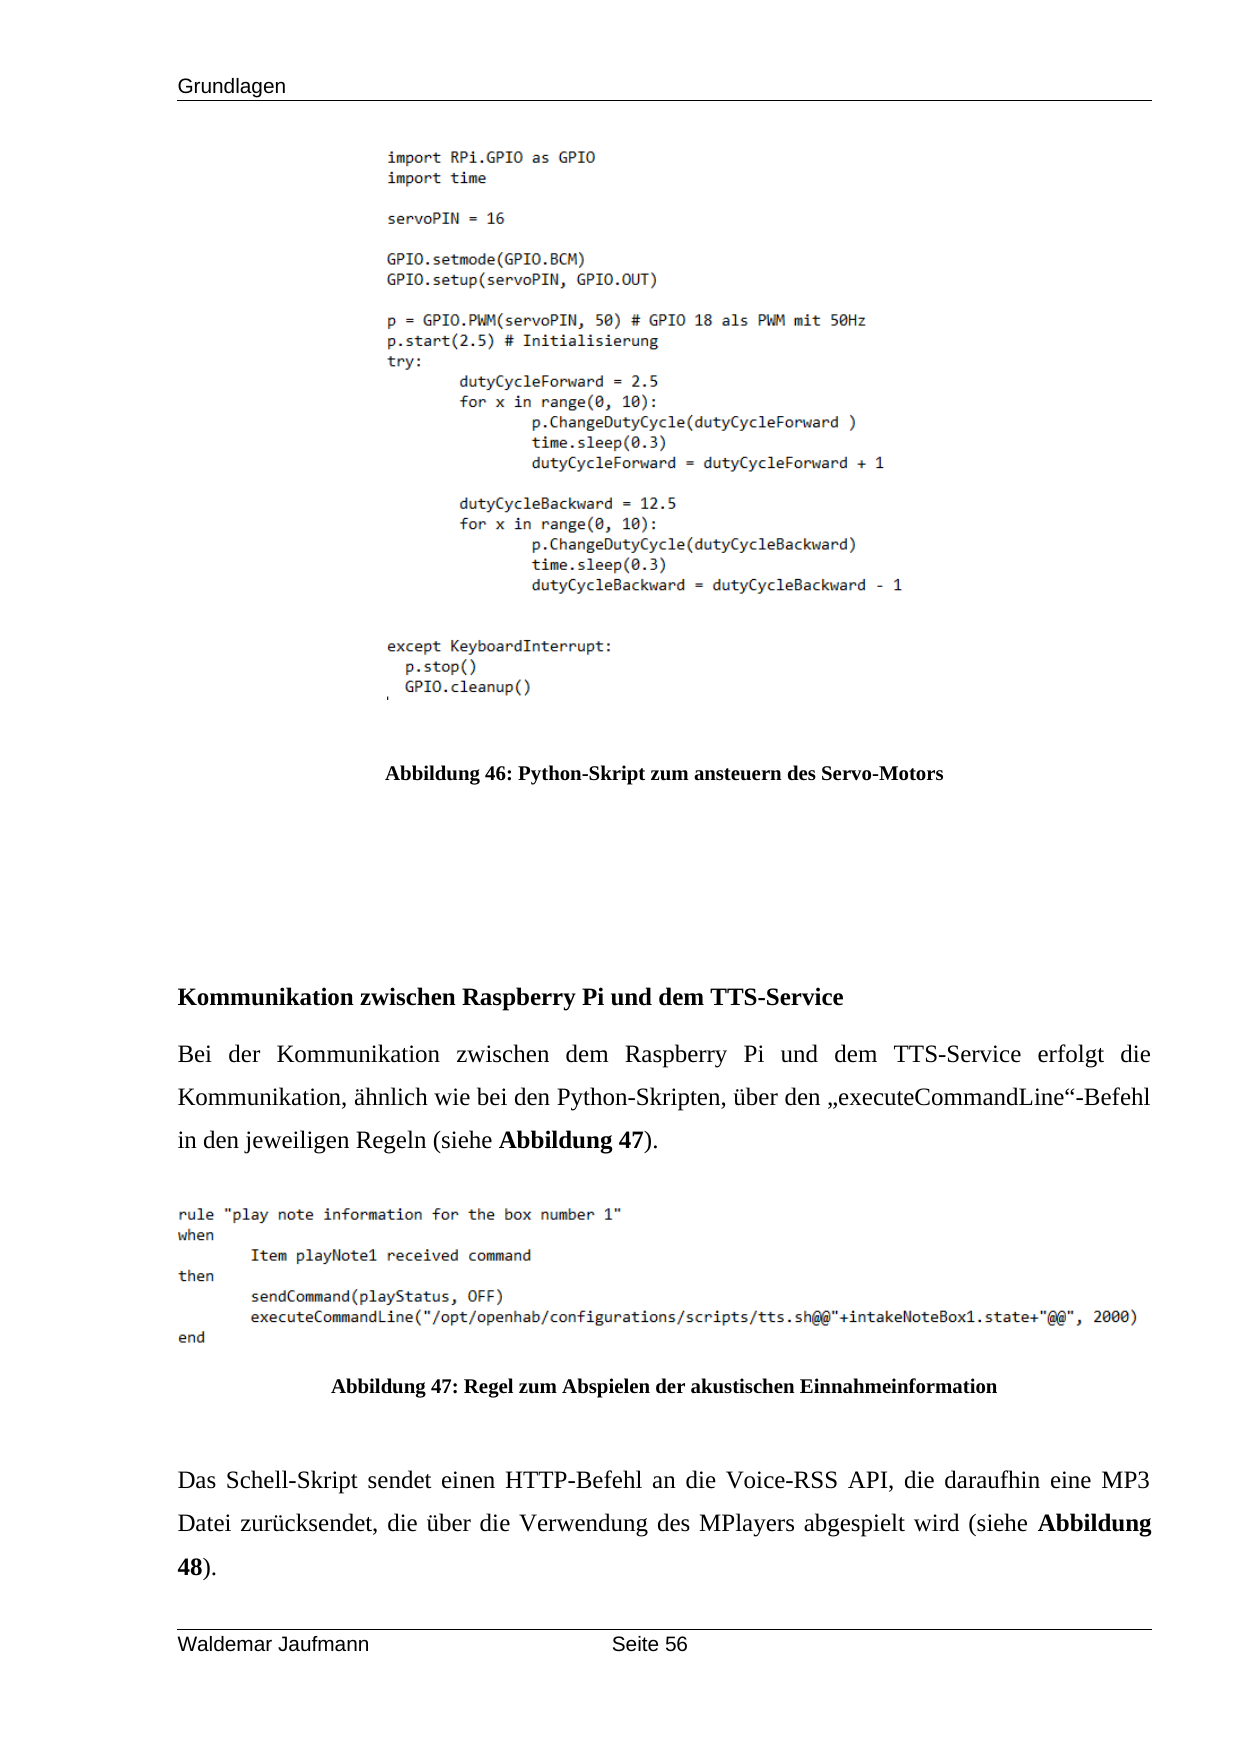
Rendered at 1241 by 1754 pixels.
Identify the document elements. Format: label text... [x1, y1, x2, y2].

text Das Schell-Skript sendet einen HTTP-Befehl an die Voice-RSS API, die daraufhin eine MP3 Datei zurücksendet, die über die Verwendung des MPlayers abgespielt wird (siehe Abbildung 48). [177, 1465, 1152, 1580]
picture [177, 1197, 1152, 1362]
text Bei der Kommunikation zwischen dem Raspberry Pi und dem TTS-Service erfolgt die Kommunikation, ähnlich wie bei den Python-Skripten, über den „executeCommandLine“-Befehl in den jeweiligen Regeln (siehe Abbildung 47). [177, 1039, 1152, 1154]
text Kommunikation zwischen Raspberry Pi und dem TTS-Service [177, 982, 1152, 1010]
picture [386, 147, 943, 700]
